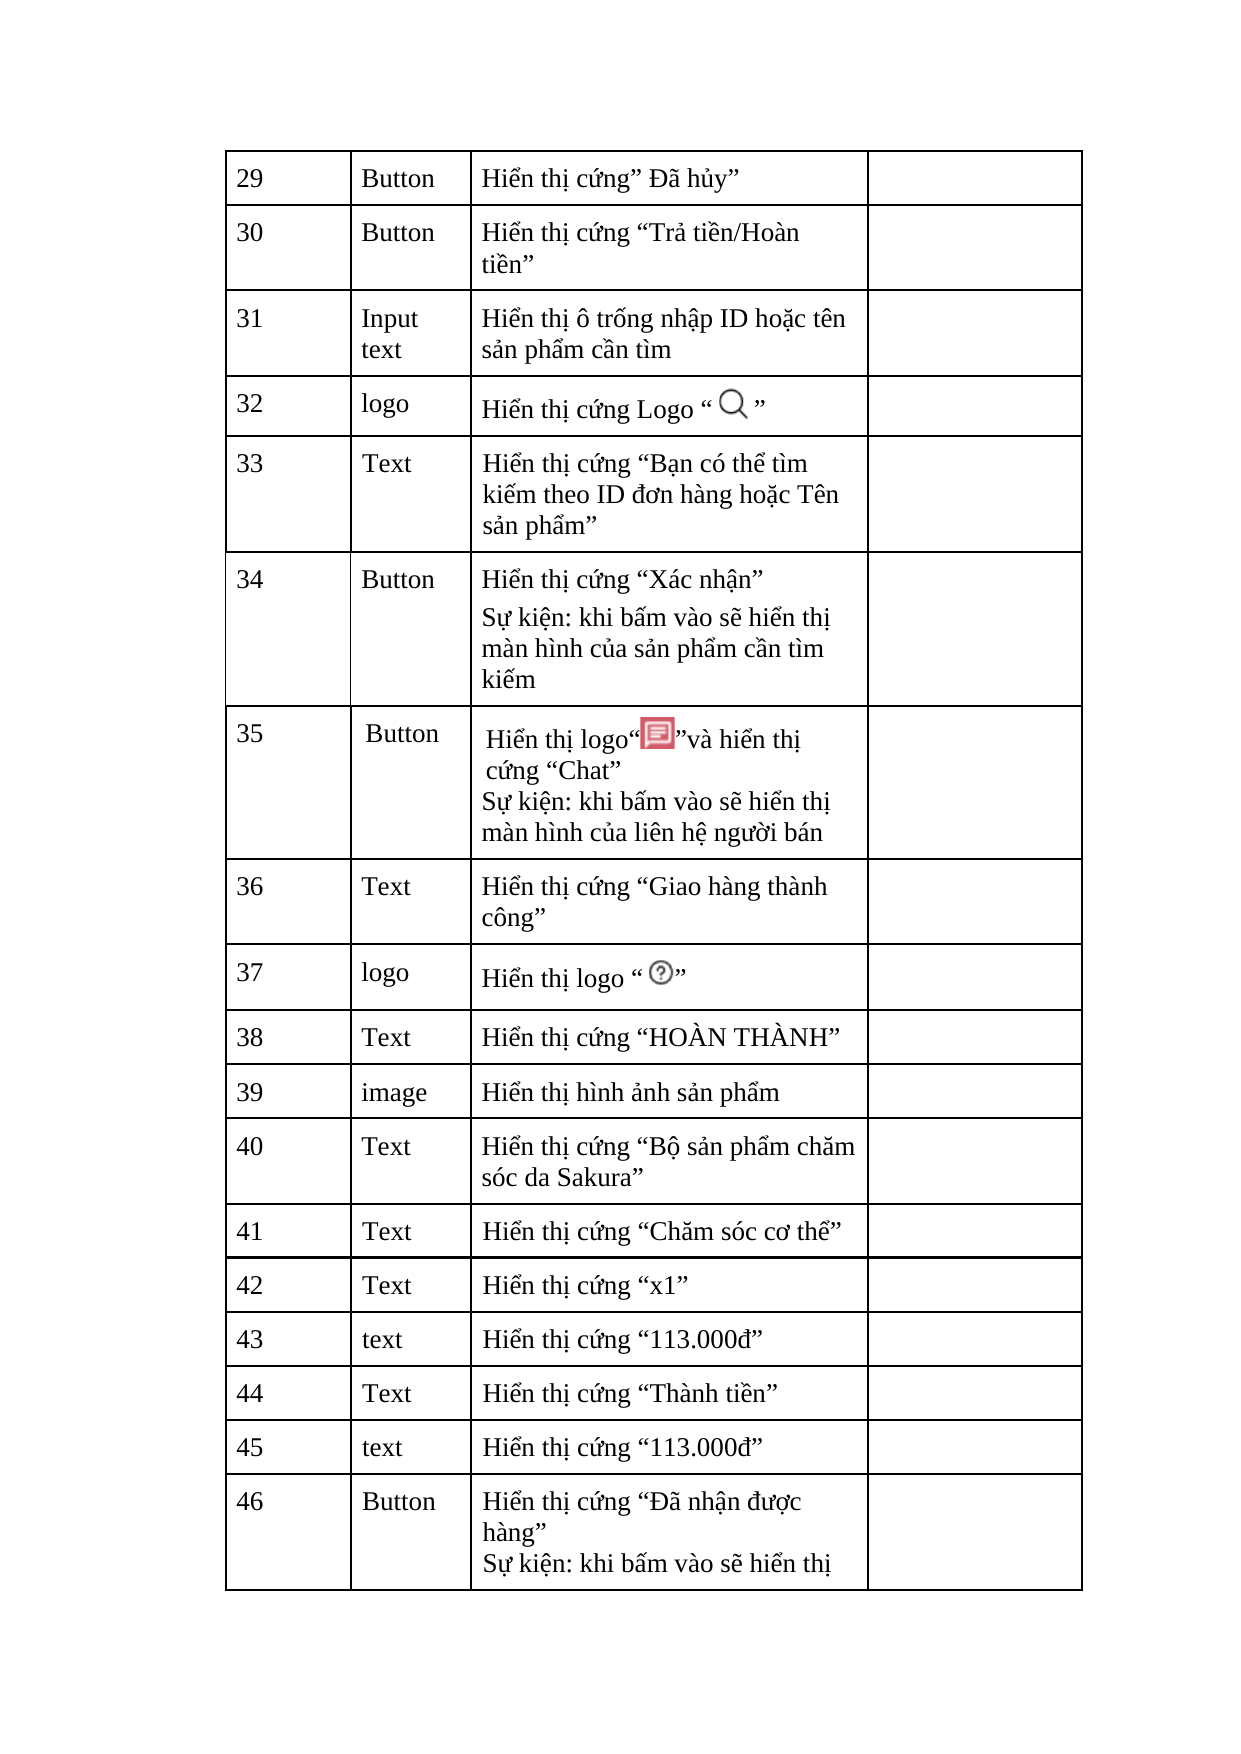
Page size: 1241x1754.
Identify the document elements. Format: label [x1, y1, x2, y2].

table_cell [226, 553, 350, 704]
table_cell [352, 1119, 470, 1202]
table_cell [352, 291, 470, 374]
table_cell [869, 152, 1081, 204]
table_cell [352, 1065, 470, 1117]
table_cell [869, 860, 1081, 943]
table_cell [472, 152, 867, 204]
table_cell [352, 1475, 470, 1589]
picture [719, 387, 754, 419]
picture [643, 955, 675, 988]
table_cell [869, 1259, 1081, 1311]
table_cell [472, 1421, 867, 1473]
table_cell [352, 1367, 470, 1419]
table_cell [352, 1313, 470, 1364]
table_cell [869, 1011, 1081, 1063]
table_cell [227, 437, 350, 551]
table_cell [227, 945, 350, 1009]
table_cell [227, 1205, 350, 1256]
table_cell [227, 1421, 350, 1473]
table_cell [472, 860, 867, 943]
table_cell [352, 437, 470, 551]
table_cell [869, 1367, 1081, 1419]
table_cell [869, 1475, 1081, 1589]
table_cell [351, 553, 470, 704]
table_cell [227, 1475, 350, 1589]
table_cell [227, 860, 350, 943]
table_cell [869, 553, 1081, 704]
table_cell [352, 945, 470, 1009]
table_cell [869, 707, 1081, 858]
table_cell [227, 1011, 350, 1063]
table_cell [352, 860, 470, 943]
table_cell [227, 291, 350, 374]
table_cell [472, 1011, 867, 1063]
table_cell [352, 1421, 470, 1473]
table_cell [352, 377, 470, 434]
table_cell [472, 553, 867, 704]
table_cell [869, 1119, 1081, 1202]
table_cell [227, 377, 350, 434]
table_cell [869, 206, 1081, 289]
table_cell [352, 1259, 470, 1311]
picture [640, 717, 675, 749]
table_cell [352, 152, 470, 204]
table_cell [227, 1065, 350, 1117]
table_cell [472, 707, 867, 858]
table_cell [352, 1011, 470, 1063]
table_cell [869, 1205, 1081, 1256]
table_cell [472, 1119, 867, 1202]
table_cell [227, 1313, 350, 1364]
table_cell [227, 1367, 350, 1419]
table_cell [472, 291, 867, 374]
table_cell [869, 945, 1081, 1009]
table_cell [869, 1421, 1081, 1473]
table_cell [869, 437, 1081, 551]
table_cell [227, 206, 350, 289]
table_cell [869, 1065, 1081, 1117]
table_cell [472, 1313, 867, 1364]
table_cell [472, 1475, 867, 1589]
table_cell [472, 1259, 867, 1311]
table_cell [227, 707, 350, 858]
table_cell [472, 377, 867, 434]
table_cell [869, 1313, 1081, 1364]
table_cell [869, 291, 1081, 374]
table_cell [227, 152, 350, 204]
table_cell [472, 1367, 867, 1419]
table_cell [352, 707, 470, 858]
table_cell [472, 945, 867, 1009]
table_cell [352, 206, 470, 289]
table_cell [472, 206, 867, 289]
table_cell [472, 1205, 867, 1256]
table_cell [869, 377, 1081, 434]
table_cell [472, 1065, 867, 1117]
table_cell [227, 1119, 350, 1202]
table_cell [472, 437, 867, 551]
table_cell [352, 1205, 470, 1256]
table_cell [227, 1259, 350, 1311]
